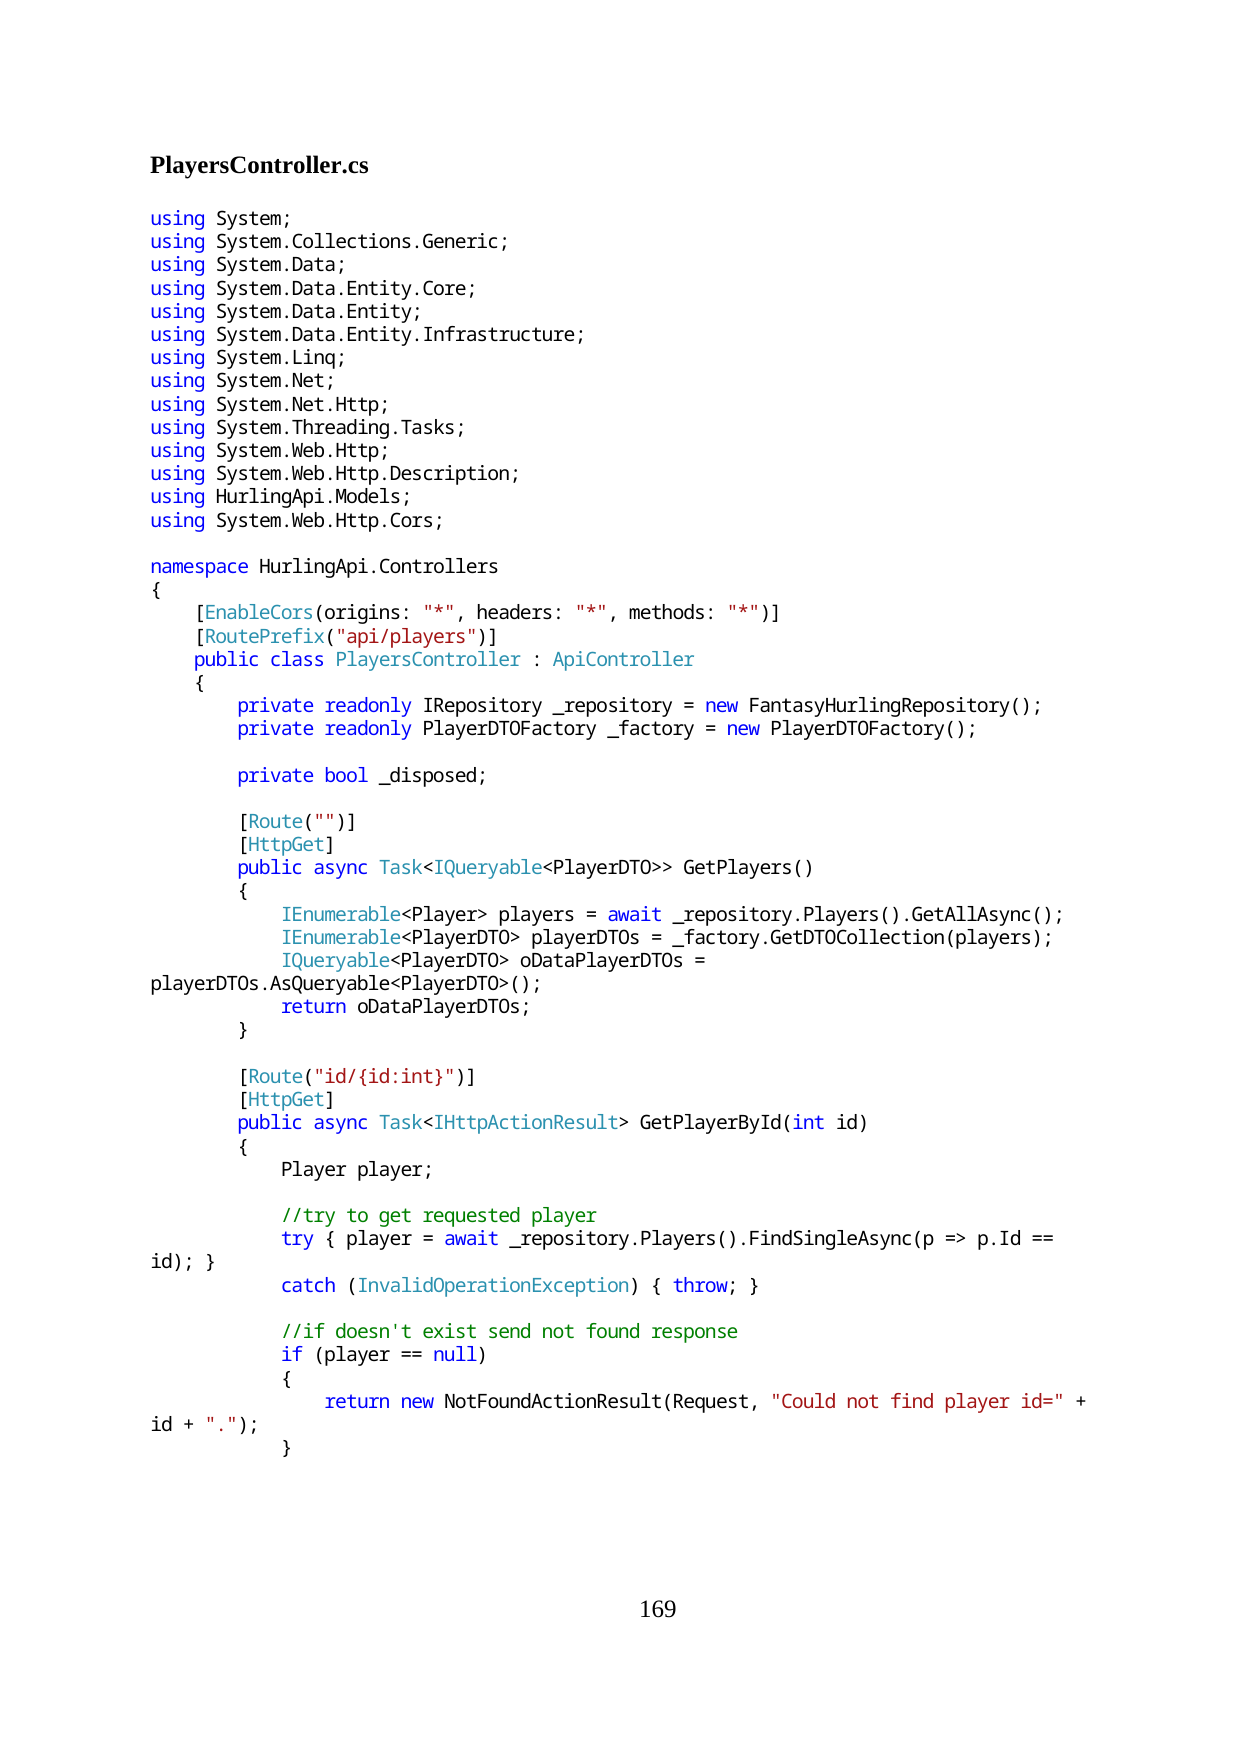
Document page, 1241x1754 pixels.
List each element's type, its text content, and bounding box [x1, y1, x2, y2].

subtitle PlayersController.cs [150, 150, 1090, 179]
